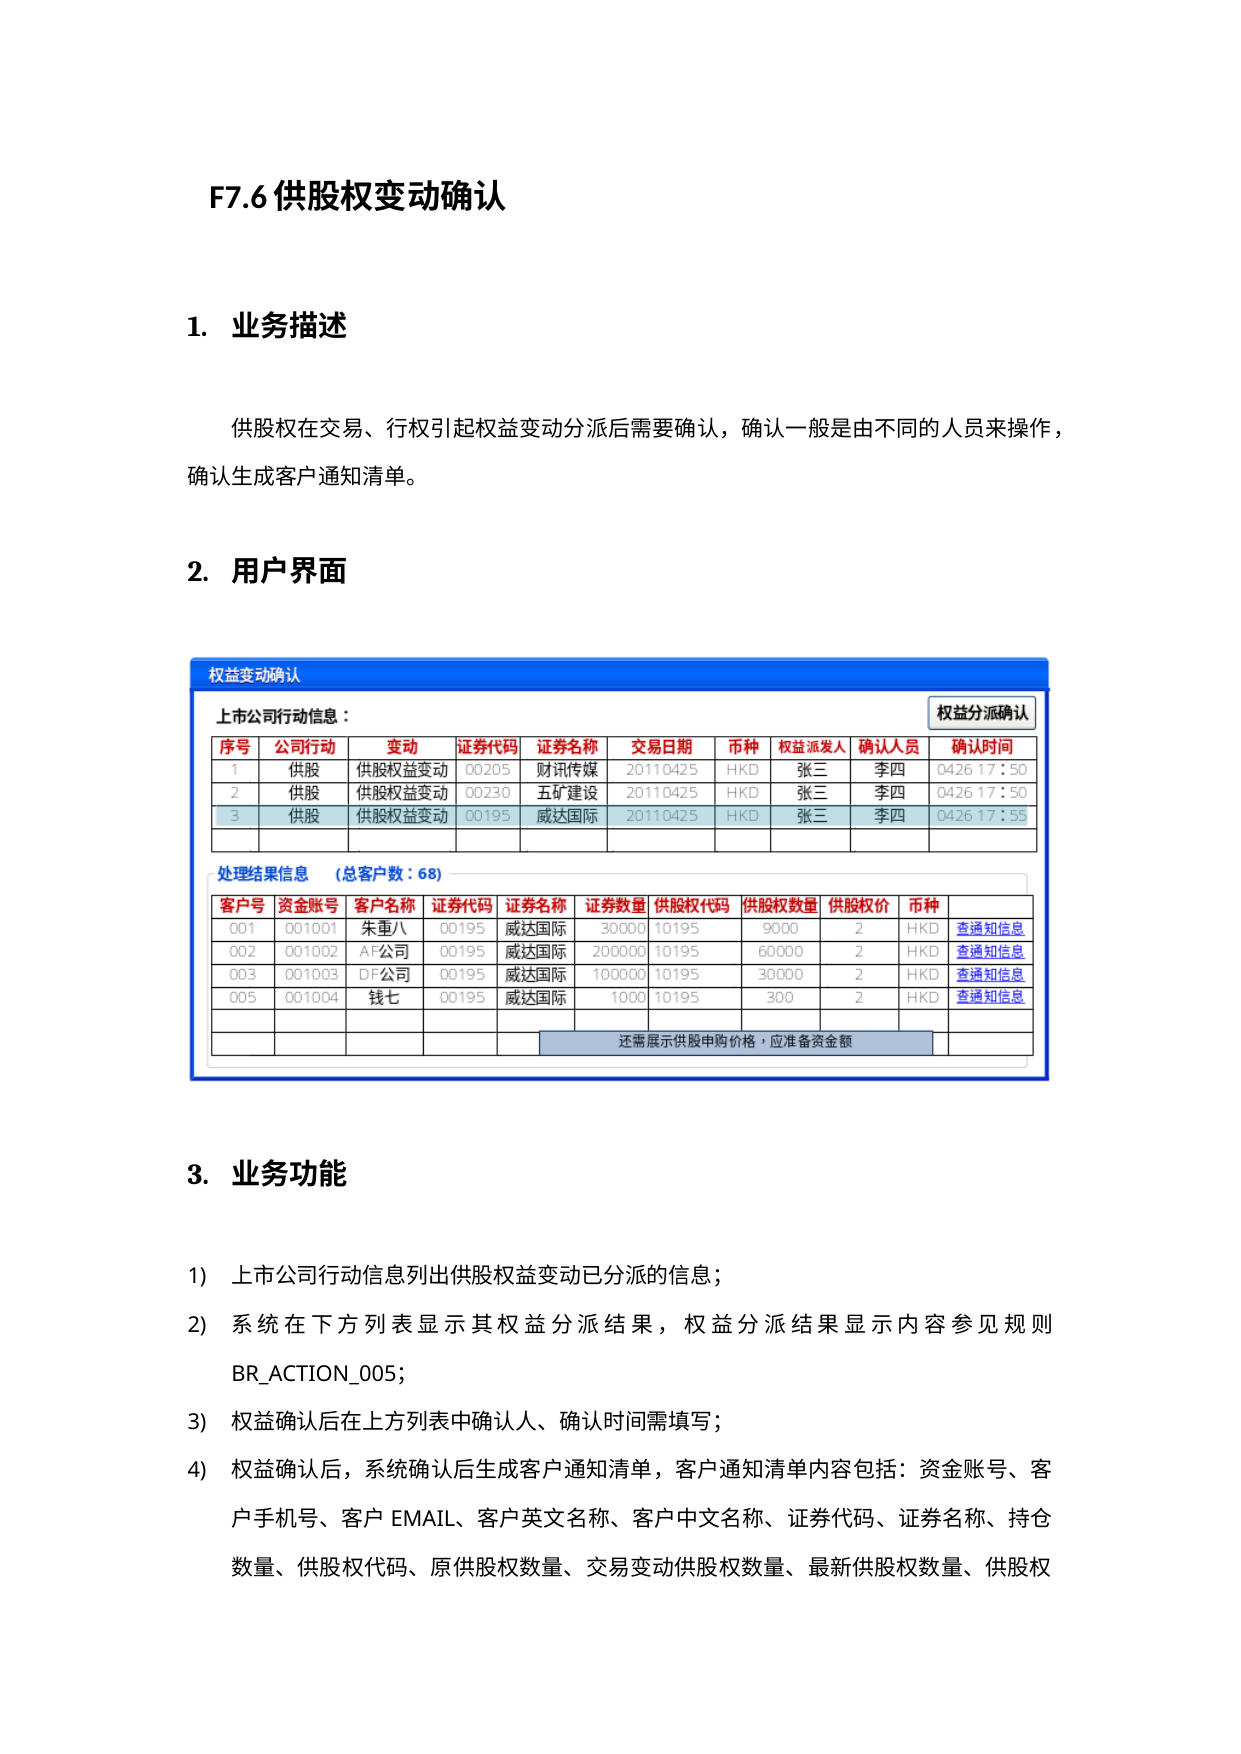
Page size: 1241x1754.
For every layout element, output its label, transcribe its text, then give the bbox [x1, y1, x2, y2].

list 上市公司行动信息列出供股权益变动已分派的信息； [187, 1258, 1053, 1291]
subtitle F7.6供股权变动确认 [209, 162, 1053, 227]
list 系统在下方列表显示其权益分派结果，权益分派结果显示内容参见规则BR_ACTION_005； [187, 1307, 1053, 1388]
subtitle 业务功能 [187, 1139, 1053, 1204]
list 权益确认后在上方列表中确认人、确认时间需填写； [187, 1404, 1053, 1436]
text 供股权在交易、行权引起权益变动分派后需要确认，确认一般是由不同的人员来操作，确认生成客户通知清单。 [187, 410, 1053, 491]
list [187, 1452, 1053, 1582]
subtitle 用户界面 [187, 536, 1053, 601]
subtitle 业务描述 [187, 291, 1053, 356]
